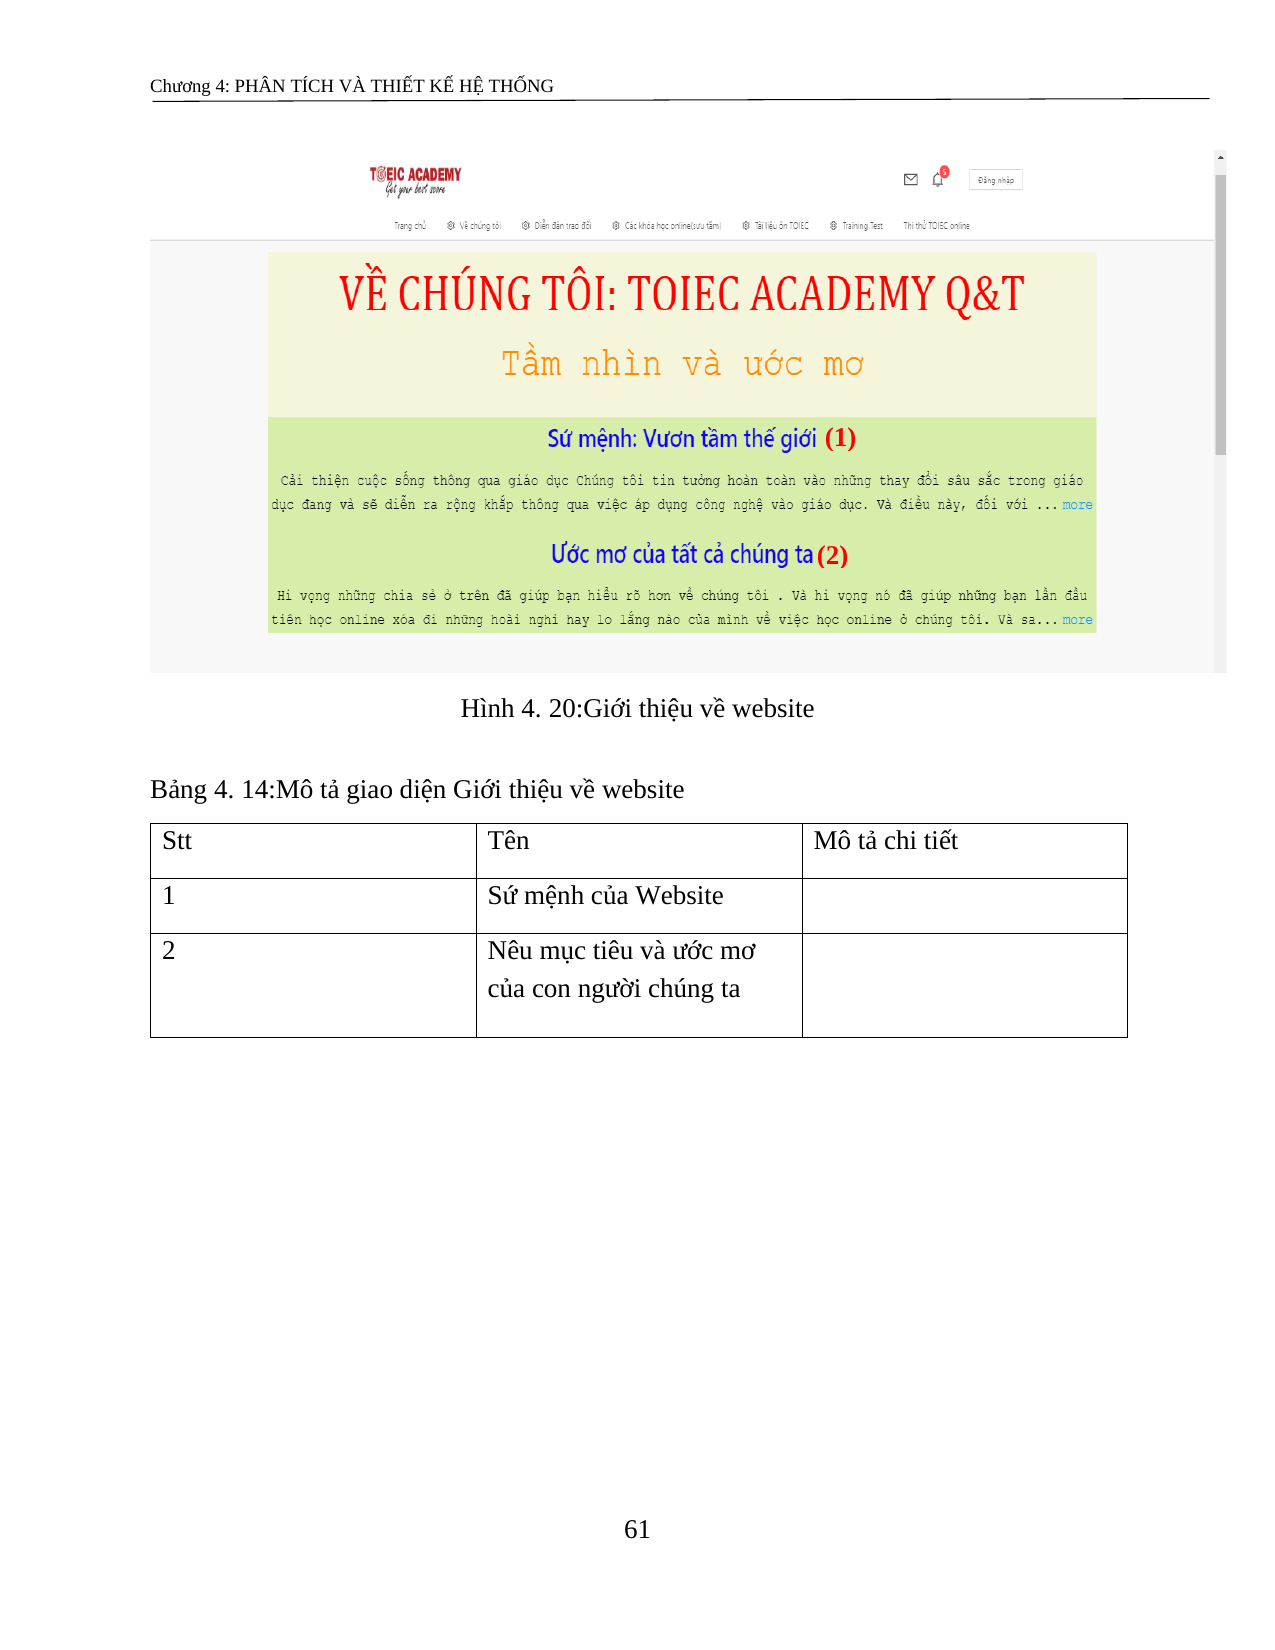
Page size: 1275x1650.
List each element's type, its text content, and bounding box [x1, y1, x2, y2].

table_cell 1 [151, 879, 476, 933]
table_cell [803, 934, 1127, 1037]
picture [150, 150, 1227, 673]
text Hình 4. 20:Giới thiệu về website [150, 692, 1125, 723]
table_cell [803, 879, 1127, 933]
table_header Tên [477, 824, 802, 878]
text Bảng 4. 14:Mô tả giao diện Giới thiệu về website [150, 773, 1125, 804]
table_cell Sứ mệnh của Website [477, 879, 802, 933]
table_cell 2 [151, 934, 476, 1037]
table_cell Nêu mục tiêu và ước mơ của con người chúng ta [477, 934, 802, 1037]
table_header Stt [151, 824, 476, 878]
table_header Mô tả chi tiết [803, 824, 1127, 878]
